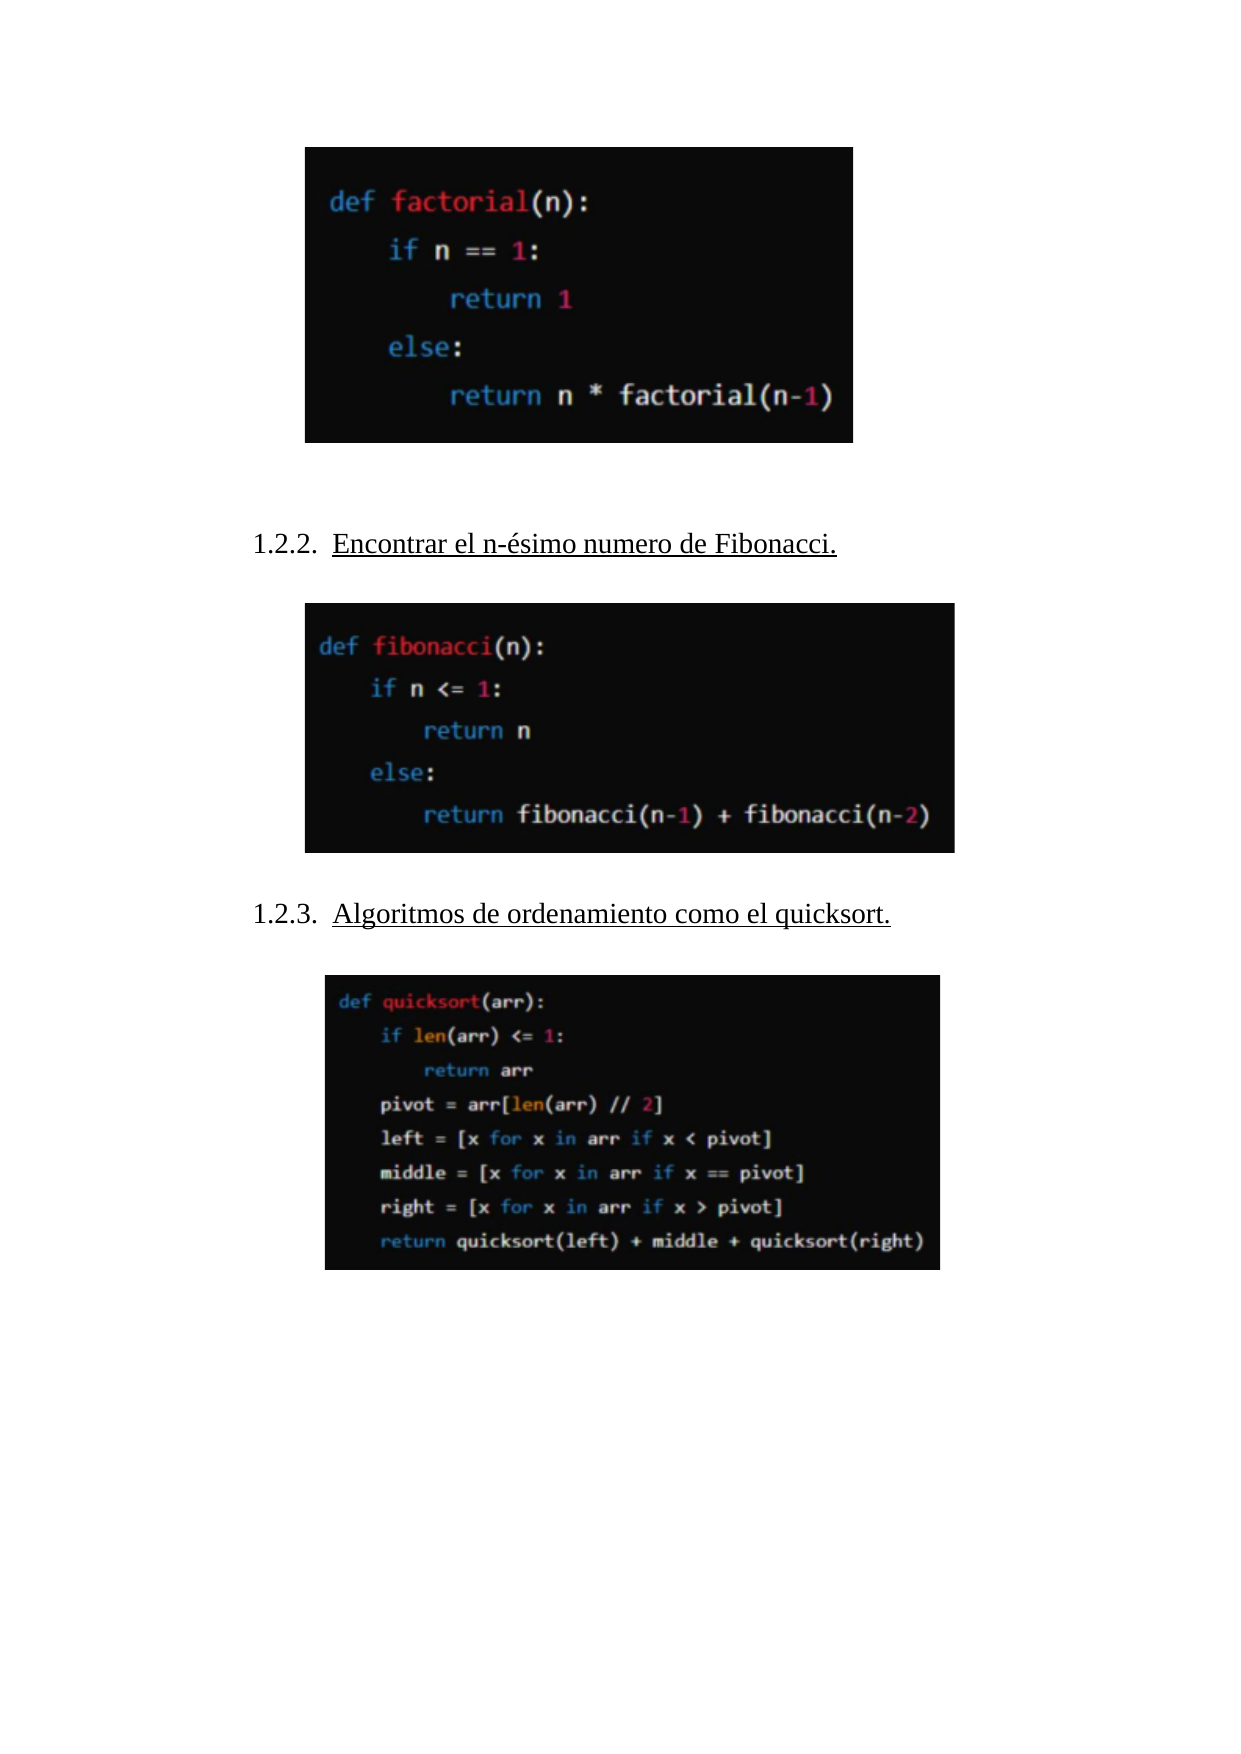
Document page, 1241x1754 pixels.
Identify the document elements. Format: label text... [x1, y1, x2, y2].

list Algoritmos de ordenamiento como el quicksort. [252, 897, 1063, 931]
picture [304, 603, 955, 853]
picture [304, 147, 854, 443]
list Encontrar el n-ésimo numero de Fibonacci. [252, 526, 1063, 559]
picture [324, 975, 941, 1270]
